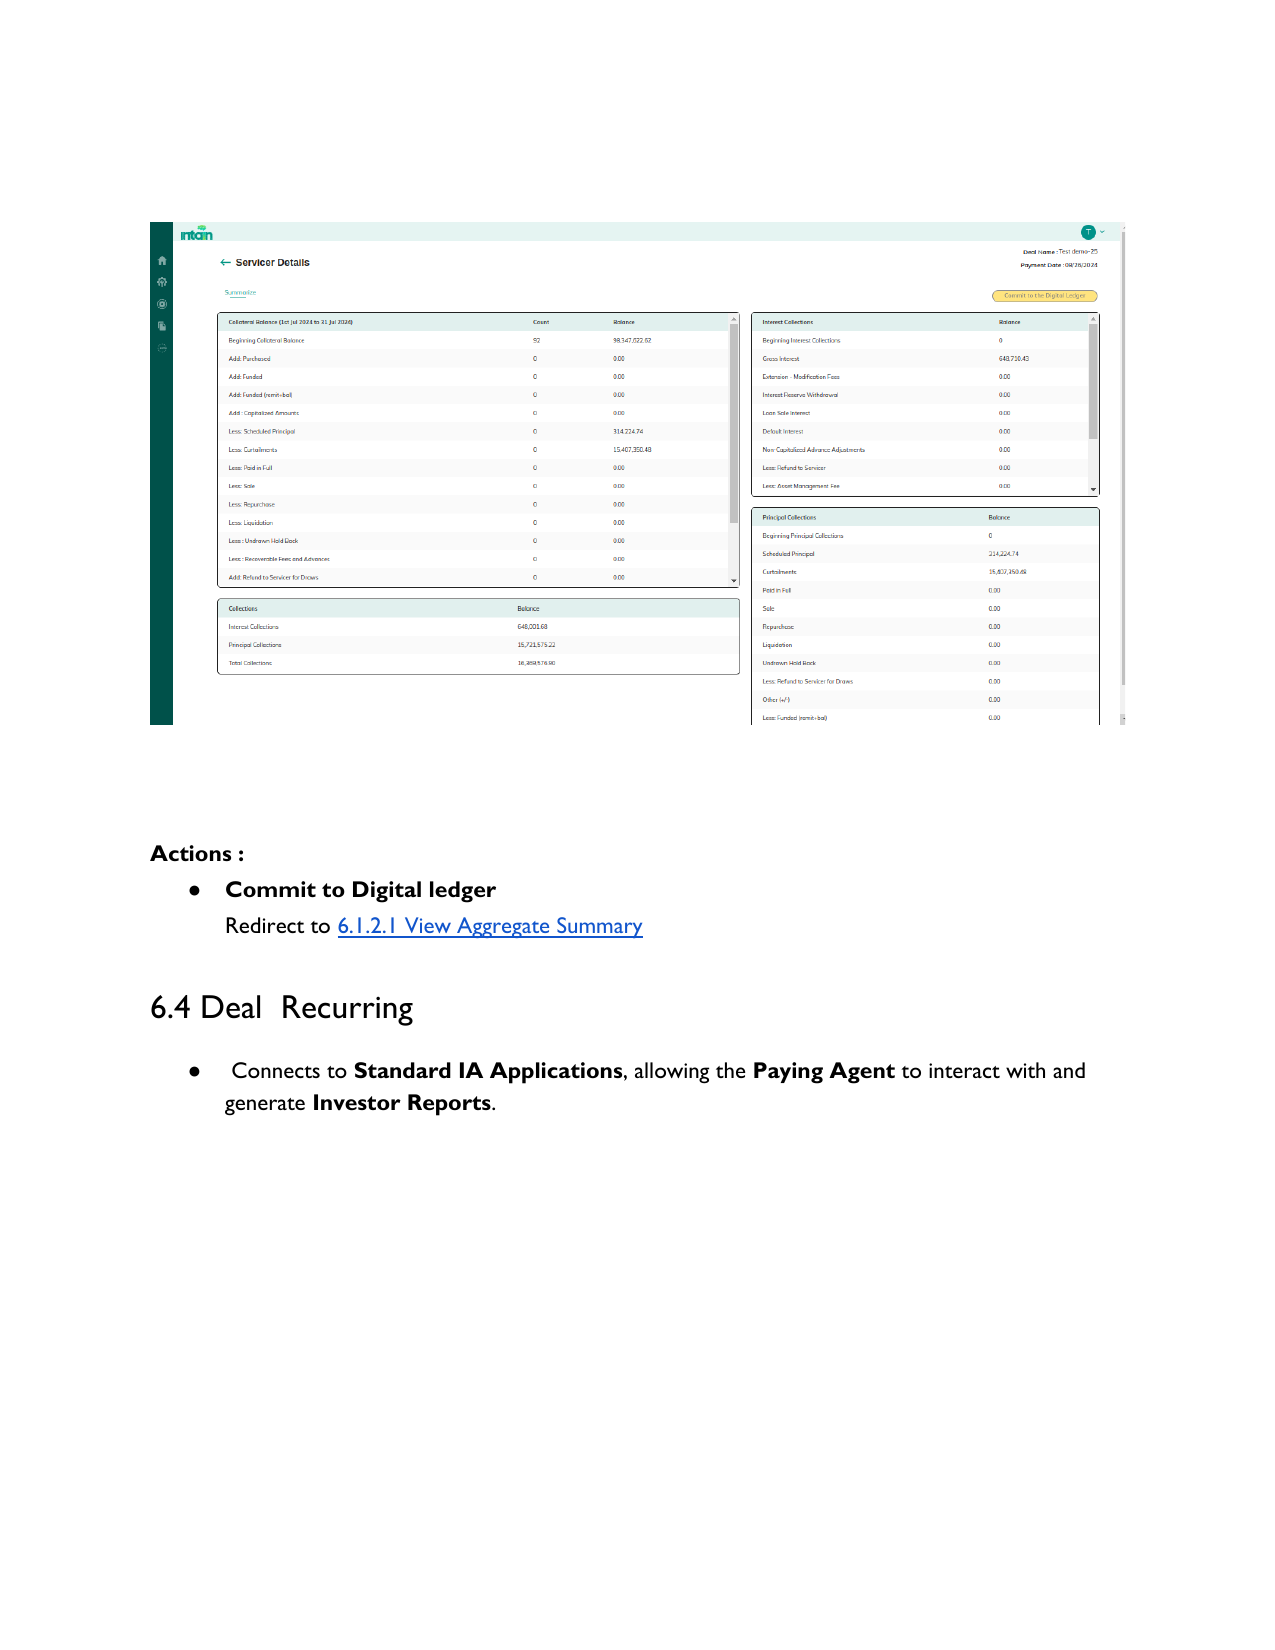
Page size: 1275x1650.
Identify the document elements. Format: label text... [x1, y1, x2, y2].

text Redirect to 6.1.2.1 View Aggregate Summary [225, 910, 1125, 941]
picture [150, 222, 1125, 725]
text Actions : [150, 837, 1125, 869]
list Connects to Standard IA Applications, allowing the Paying Agent to interact with and generate Investor Reports. [187, 1054, 1125, 1117]
list Commit to Digital ledger [187, 873, 1125, 905]
subtitle 6.4 Deal Recurring [150, 983, 1125, 1029]
